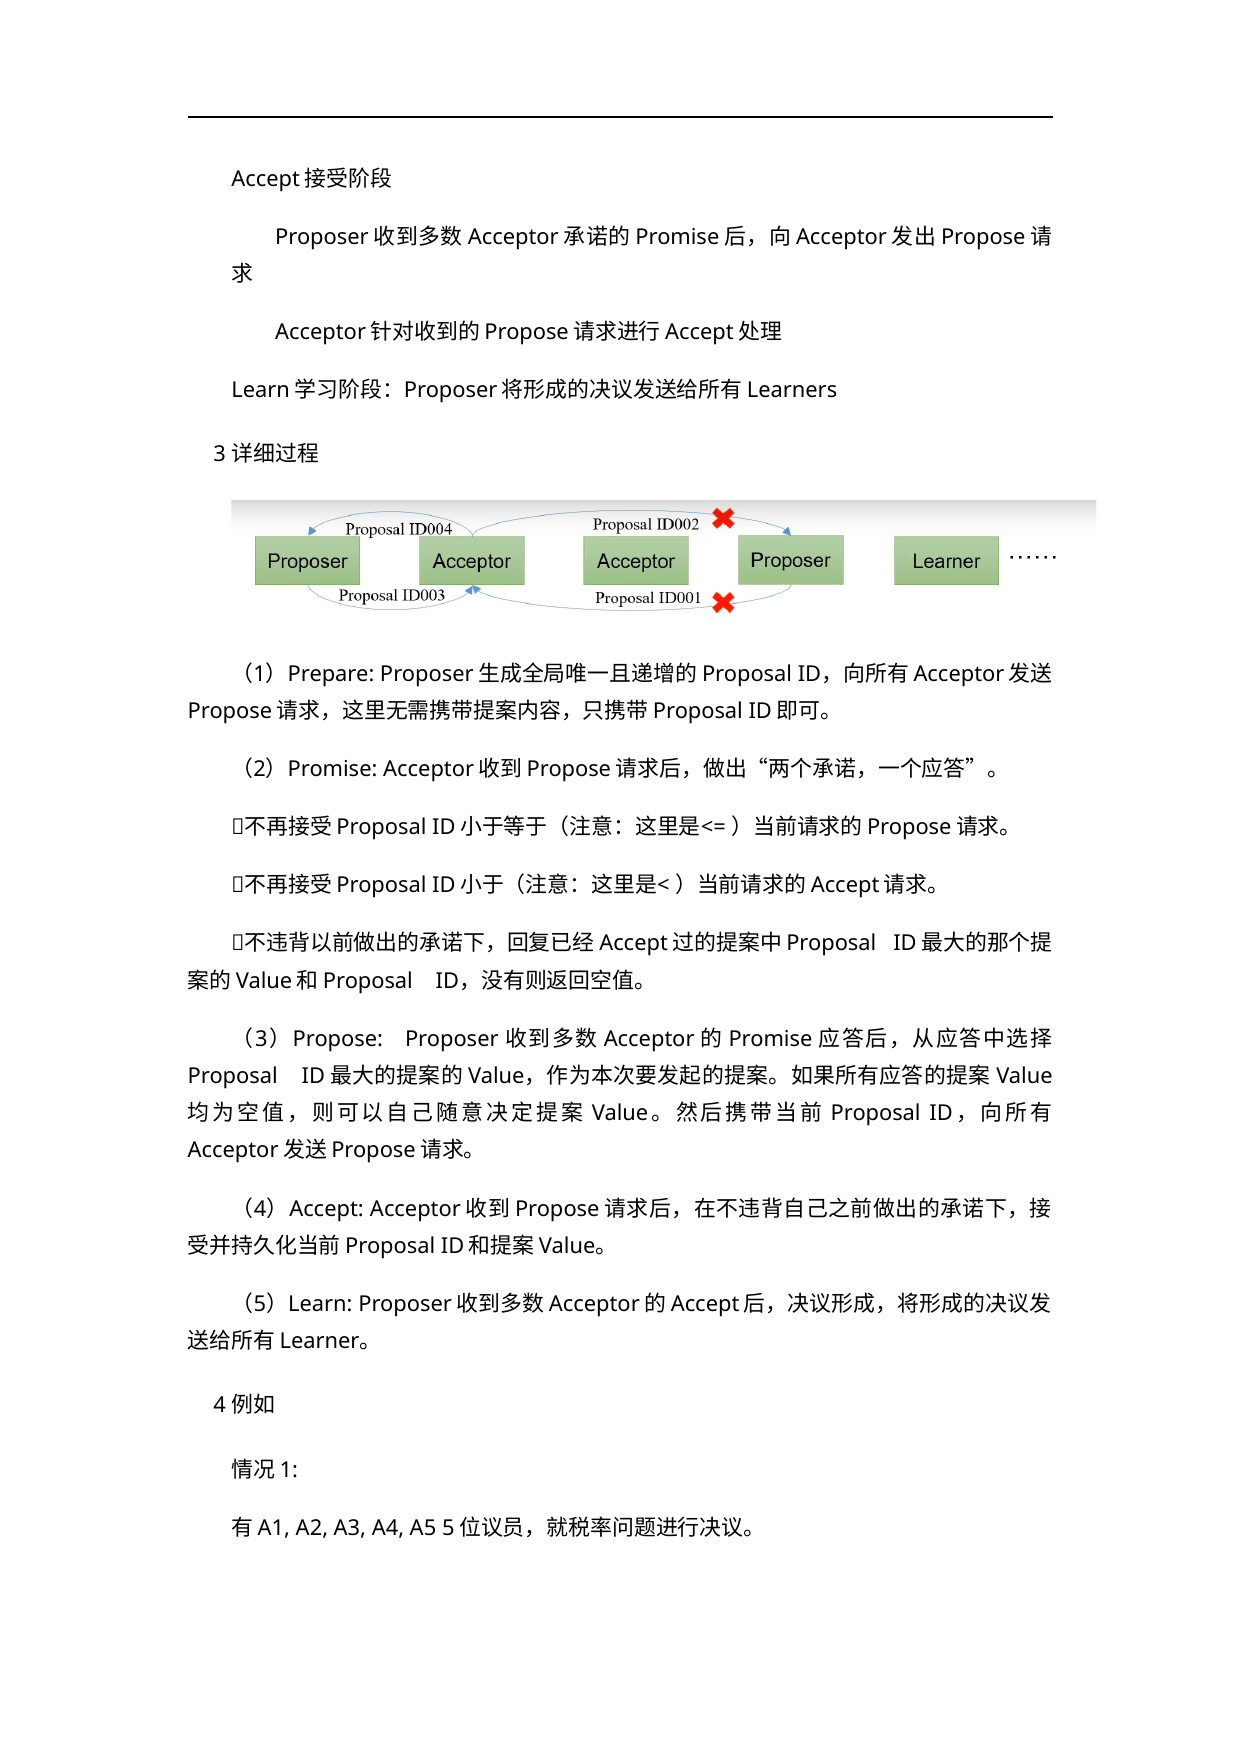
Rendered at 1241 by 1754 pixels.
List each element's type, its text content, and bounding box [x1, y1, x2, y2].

text 不违背以前做出的承诺下，回复已经Accept过的提案中Proposal ID最大的那个提案的Value和Proposal ID，没有则返回空值。 [187, 925, 1053, 995]
text 不再接受Proposal ID小于等于（注意：这里是<= ）当前请求的Propose请求。 [187, 809, 1053, 841]
subtitle 详细过程 [187, 436, 1053, 469]
text Accept接受阶段 [187, 161, 1053, 193]
text （1）Prepare: Proposer生成全局唯一且递增的Proposal ID，向所有Acceptor发送Propose请求，这里无需携带提案内容，只携带Proposal ID即可。 [187, 656, 1053, 725]
text Learn学习阶段：Proposer将形成的决议发送给所有Learners [187, 372, 1053, 404]
picture [231, 500, 1097, 619]
text 有A1, A2, A3, A4, A5 5位议员，就税率问题进行决议。 [187, 1509, 1053, 1542]
subtitle 例如 [187, 1387, 1053, 1419]
text Acceptor针对收到的Propose请求进行Accept处理 [231, 314, 1053, 346]
text （4）Accept: Acceptor收到Propose请求后，在不违背自己之前做出的承诺下，接受并持久化当前Proposal ID和提案Value。 [187, 1190, 1053, 1260]
text 不再接受Proposal ID小于（注意：这里是< ）当前请求的Accept请求。 [187, 867, 1053, 899]
text （2）Promise: Acceptor收到Propose请求后，做出“两个承诺，一个应答”。 [187, 751, 1053, 783]
text Proposer收到多数Acceptor承诺的Promise后，向Acceptor发出Propose请求 [231, 218, 1053, 288]
text （3）Propose: Proposer收到多数Acceptor的Promise应答后，从应答中选择Proposal ID最大的提案的Value，作为本次要发起的提案。如果所有应答的提案Value均为空值，则可以自己随意决定提案Value。然后携带当前Proposal ID，向所有Acceptor发送Propose请求。 [187, 1020, 1053, 1165]
text （5）Learn: Proposer收到多数Acceptor的Accept后，决议形成，将形成的决议发送给所有Learner。 [187, 1286, 1053, 1355]
text 情况1: [187, 1451, 1053, 1484]
